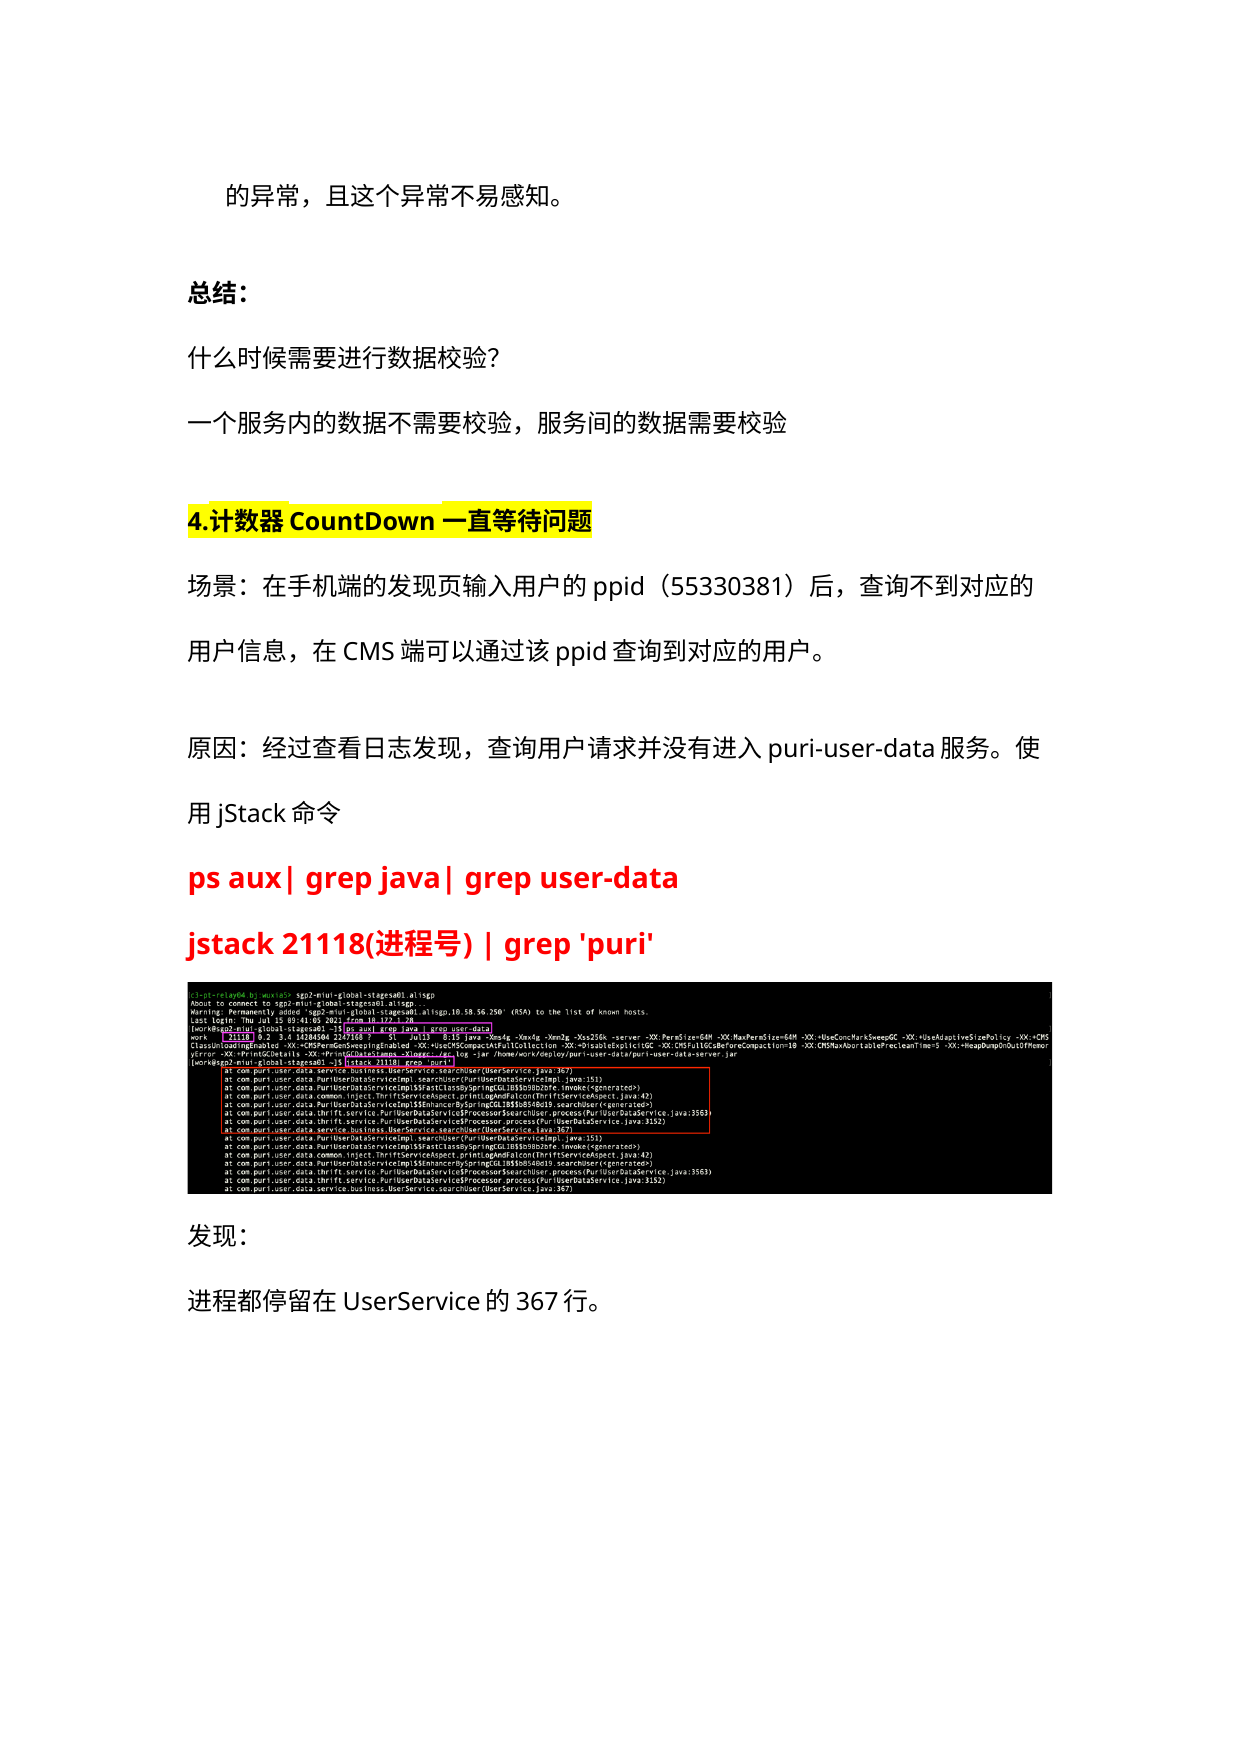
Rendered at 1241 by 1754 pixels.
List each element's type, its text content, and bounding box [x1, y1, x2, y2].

text 进程都停留在UserService的367行。 [187, 1267, 1053, 1332]
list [187, 162, 1053, 227]
text 一个服务内的数据不需要校验，服务间的数据需要校验 [187, 389, 1053, 454]
text 发现： [187, 1202, 1053, 1267]
subtitle 4.计数器CountDown 一直等待问题 [187, 487, 1053, 552]
text jstack 21118(进程号) | grep 'puri' [187, 909, 1053, 982]
text ps aux| grep java| grep user-data [187, 844, 1053, 909]
picture [187, 982, 1053, 1194]
text 总结： [187, 259, 1053, 324]
text 什么时候需要进行数据校验？ [187, 324, 1053, 389]
text 原因：经过查看日志发现，查询用户请求并没有进入puri-user-data服务。使用jStack命令 [187, 714, 1053, 844]
text 场景：在手机端的发现页输入用户的ppid（55330381）后，查询不到对应的用户信息，在CMS端可以通过该ppid查询到对应的用户。 [187, 552, 1053, 682]
